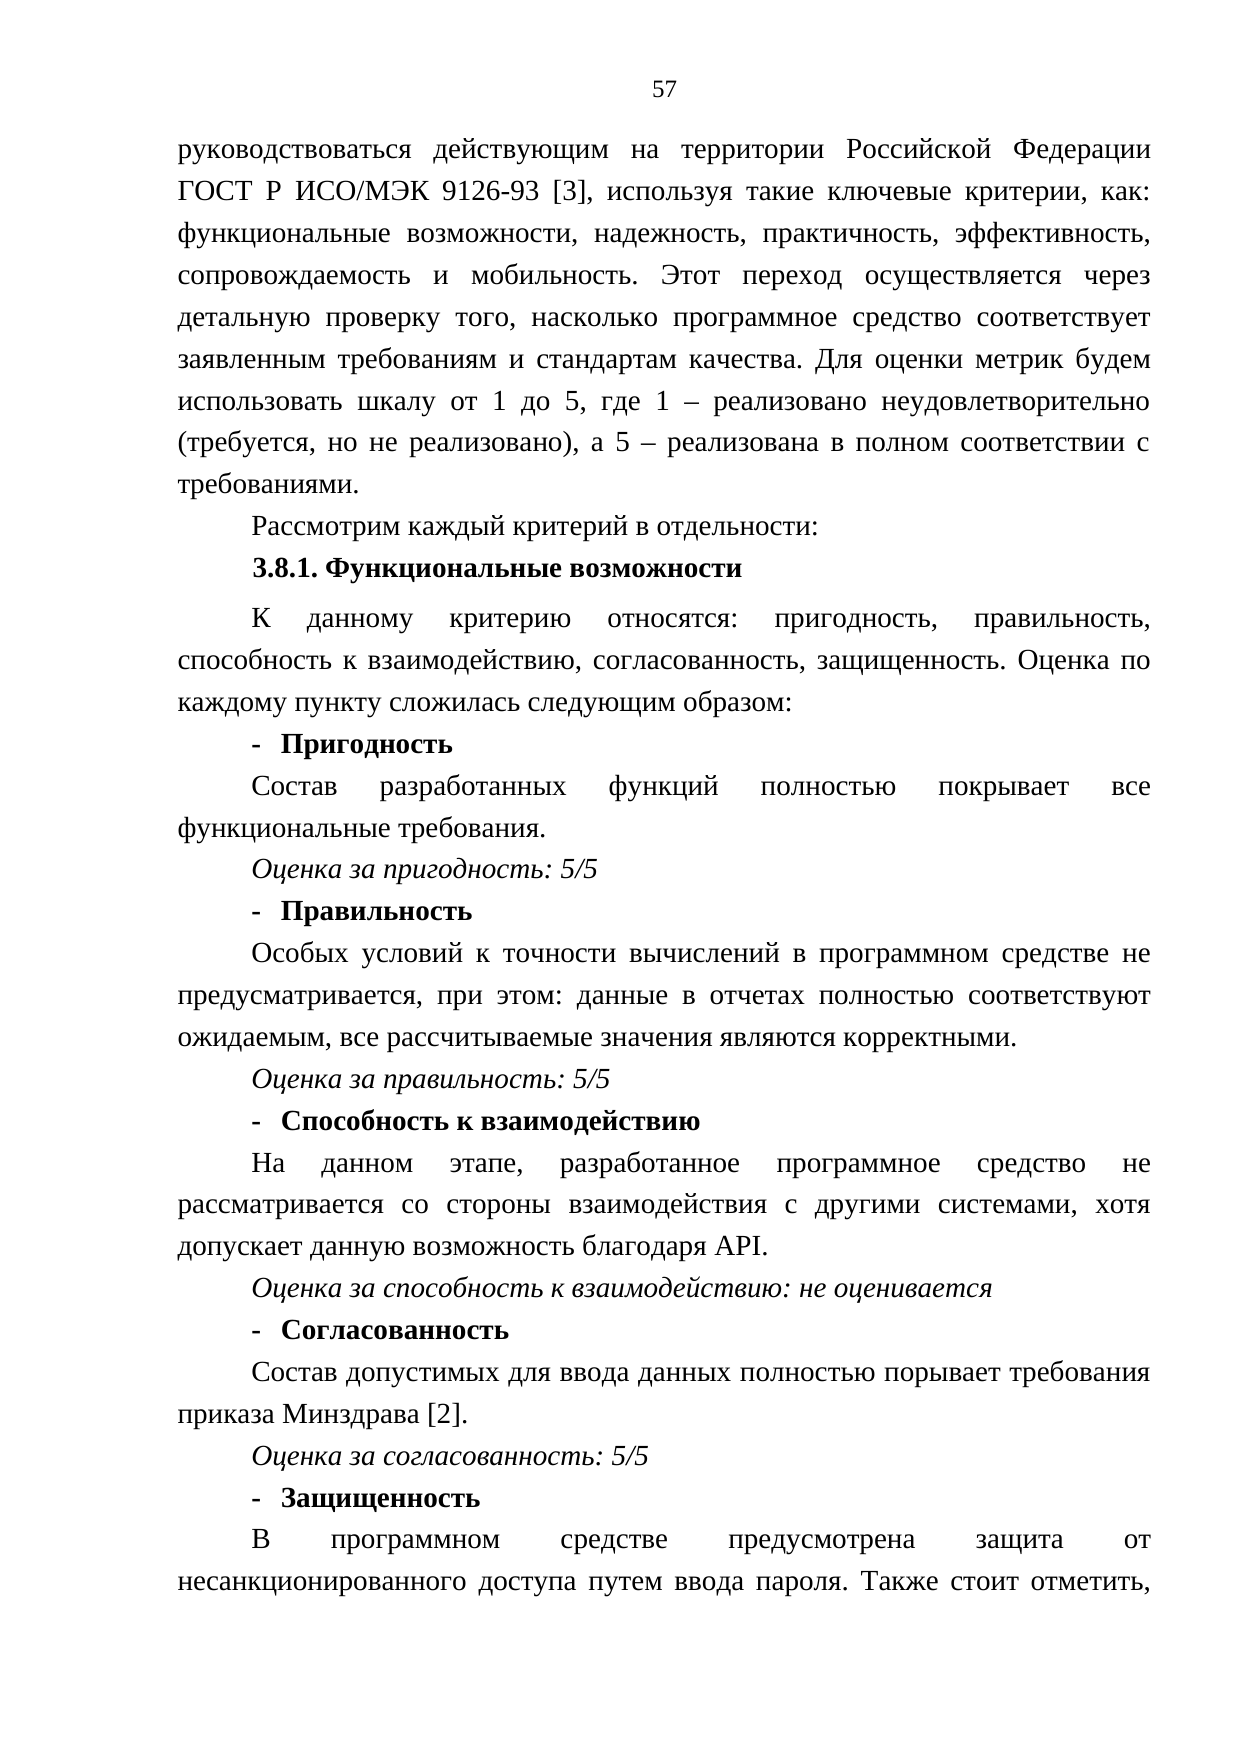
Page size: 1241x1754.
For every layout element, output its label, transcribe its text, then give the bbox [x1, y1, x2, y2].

text Оценка за согласованность: 5/5 [177, 1438, 1152, 1471]
list Правильность [177, 893, 1152, 927]
subtitle Функциональные возможности [252, 550, 1152, 584]
text Оценка за правильность: 5/5 [177, 1061, 1152, 1094]
text К данному критерию относятся: пригодность, правильность, способность к взаимодействию, согласованность, защищенность. Оценка по каждому пункту сложилась следующим образом: [177, 600, 1152, 718]
text Состав допустимых для ввода данных полностью порывает требования приказа Минздрава [2]. [177, 1354, 1152, 1429]
list Согласованность [177, 1312, 1152, 1346]
text Состав разработанных функций полностью покрывает все функциональные требования. [177, 768, 1152, 843]
list Защищенность [177, 1480, 1152, 1513]
text Особых условий к точности вычислений в программном средстве не предусматривается, при этом: данные в отчетах полностью соответствуют ожидаемым, все рассчитываемые значения являются корректными. [177, 935, 1152, 1053]
text На данном этапе, разработанное программное средство не рассматривается со стороны взаимодействия с другими системами, хотя допускает данную возможность благодаря API. [177, 1145, 1152, 1262]
text Оценка за способность к взаимодействию: не оценивается [177, 1270, 1152, 1304]
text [177, 131, 1152, 500]
text Рассмотрим каждый критерий в отдельности: [177, 508, 1152, 542]
list Пригодность [177, 726, 1152, 759]
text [177, 1522, 1152, 1597]
text Оценка за пригодность: 5/5 [177, 852, 1152, 885]
list Способность к взаимодействию [177, 1103, 1152, 1136]
